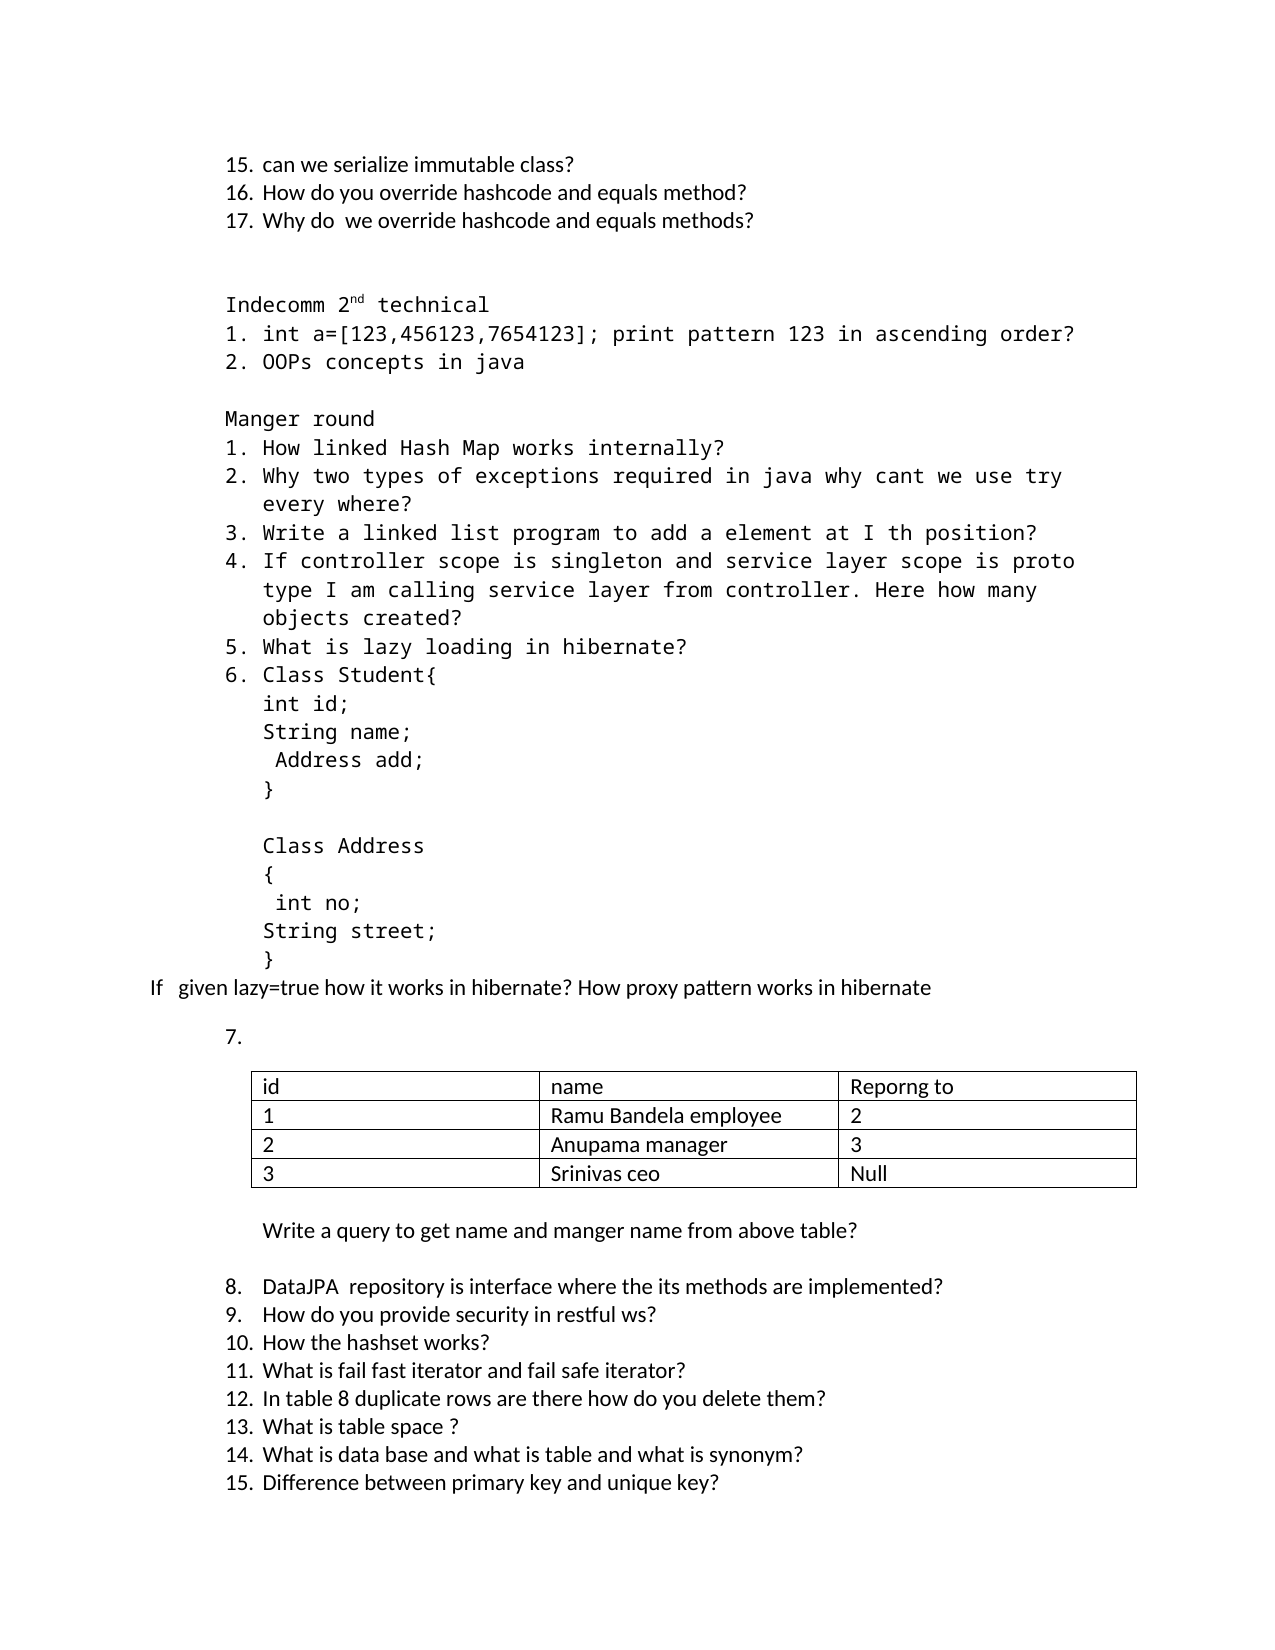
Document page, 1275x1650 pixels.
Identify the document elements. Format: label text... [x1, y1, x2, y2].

list Class Address [262, 831, 1125, 859]
list 1. int a=[123,456123,7654123]; print pattern 123 in ascending order? [225, 319, 1125, 347]
list String street; [262, 916, 1125, 944]
list can we serialize immutable class? [225, 150, 1125, 178]
list } [262, 944, 1125, 973]
table_cell 2 [252, 1130, 539, 1158]
table_cell Null [839, 1159, 1136, 1187]
table_cell 2 [839, 1101, 1136, 1129]
table_cell 1 [252, 1101, 539, 1129]
list How linked Hash Map works internally? [225, 433, 1125, 461]
list } [262, 774, 1125, 802]
text If given lazy=true how it works in hibernate? How proxy pattern works in hibernate [150, 973, 1125, 1001]
list DataJPA repository is interface where the its methods are implemented? [225, 1272, 1125, 1300]
table_header name [540, 1072, 838, 1100]
list If controller scope is singleton and service layer scope is proto type I am calling service layer from controller. Here how many objects created? [225, 546, 1125, 632]
table_cell Ramu Bandela employee [540, 1101, 838, 1129]
list What is table space ? [225, 1412, 1125, 1440]
list In table 8 duplicate rows are there how do you delete them? [225, 1384, 1125, 1412]
table_header id [252, 1072, 539, 1100]
list Write a linked list program to add a element at I th position? [225, 518, 1125, 546]
table_cell Anupama manager [540, 1130, 838, 1158]
list String name; [262, 717, 1125, 746]
list Class Student{ [225, 660, 1125, 689]
list How do you override hashcode and equals method? [225, 178, 1125, 206]
list How the hashset works? [225, 1328, 1125, 1356]
table_header Reporng to [839, 1072, 1136, 1100]
table_cell 3 [839, 1130, 1136, 1158]
list Write a query to get name and manger name from above table? [262, 1216, 1125, 1244]
table_cell 3 [252, 1159, 539, 1187]
list Why two types of exceptions required in java why cant we use try every where? [225, 461, 1125, 518]
list Why do we override hashcode and equals methods? [225, 206, 1125, 234]
list int no; [262, 888, 1125, 916]
list int id; [262, 689, 1125, 717]
table_cell Srinivas ceo [540, 1159, 838, 1187]
list What is fail fast iterator and fail safe iterator? [225, 1356, 1125, 1384]
list Difference between primary key and unique key? [225, 1468, 1125, 1496]
list 2. OOPs concepts in java [225, 347, 1125, 376]
list What is data base and what is table and what is synonym? [225, 1440, 1125, 1468]
list { [262, 859, 1125, 888]
list Manger round [225, 404, 1125, 433]
list Address add; [262, 746, 1125, 774]
list Indecomm 2nd technical [225, 291, 1125, 319]
list What is lazy loading in hibernate? [225, 632, 1125, 660]
list How do you provide security in restful ws? [225, 1300, 1125, 1328]
